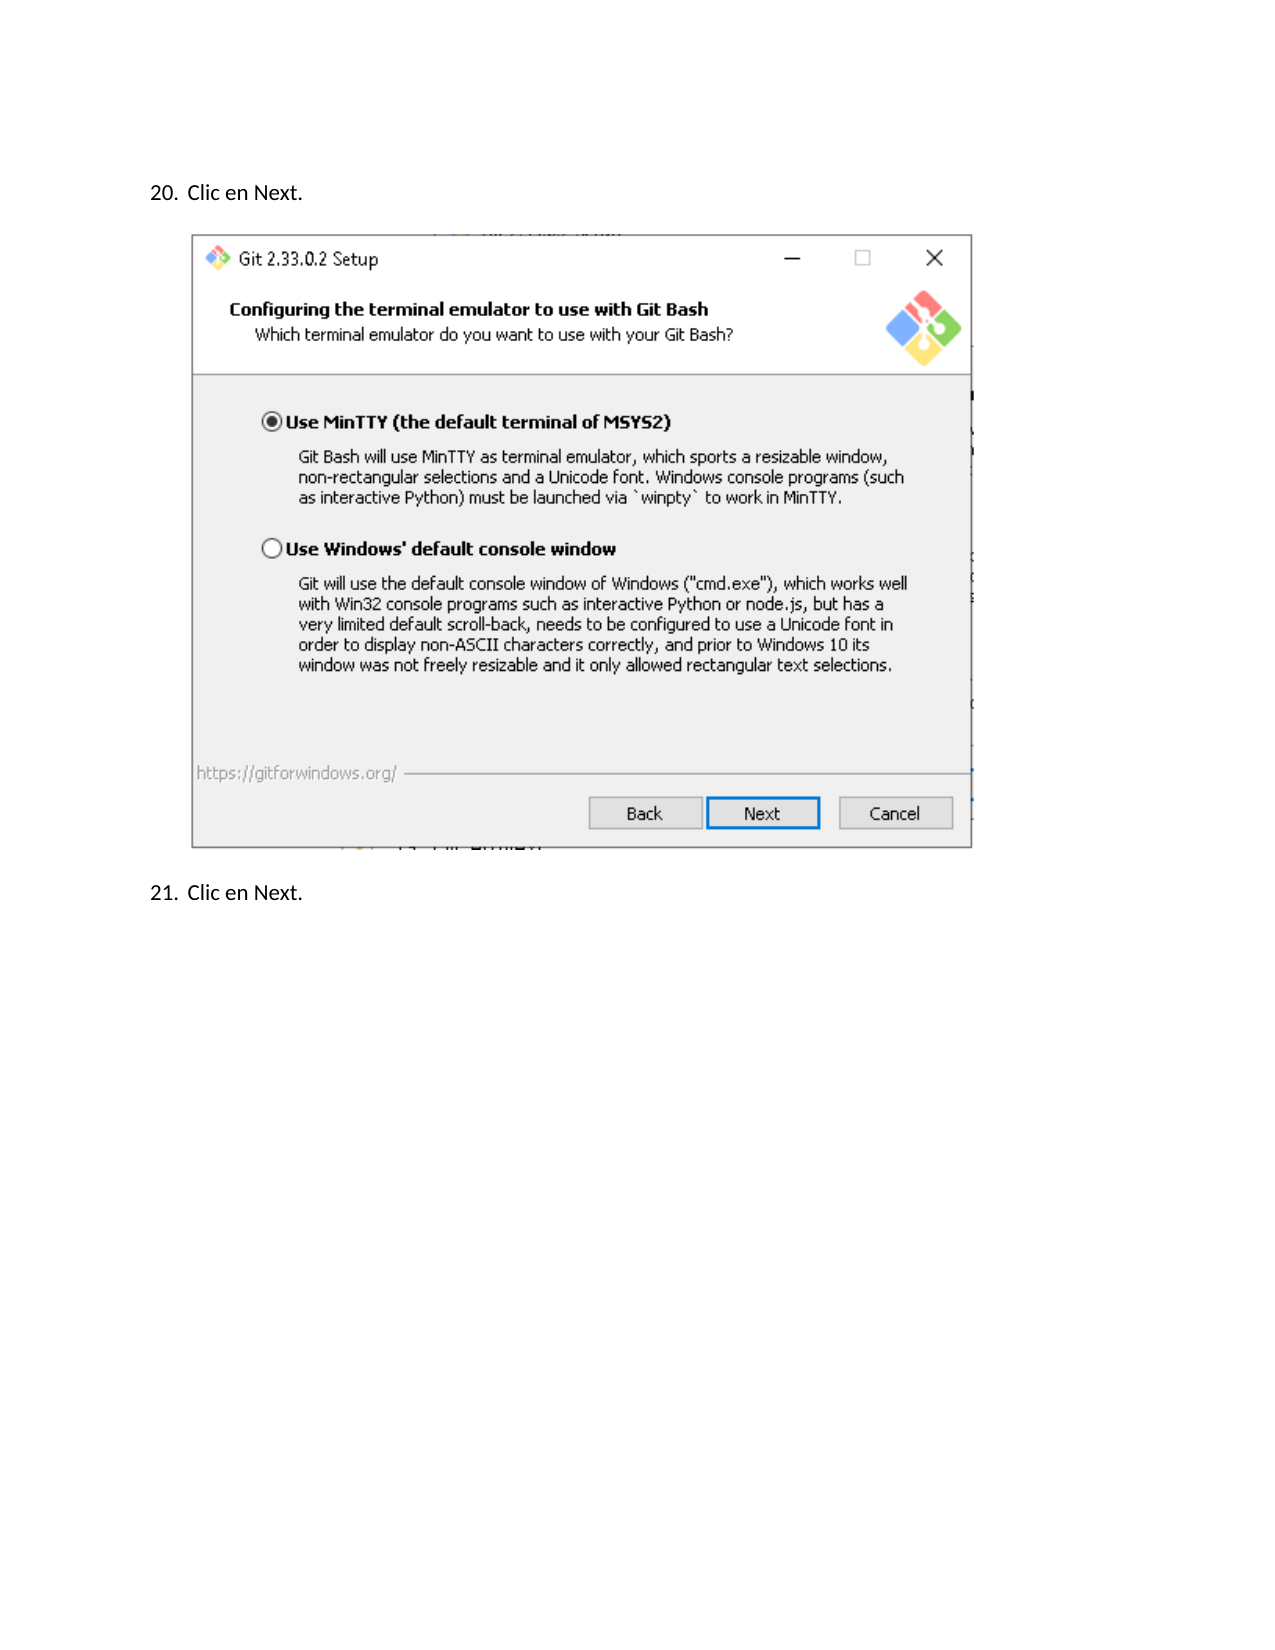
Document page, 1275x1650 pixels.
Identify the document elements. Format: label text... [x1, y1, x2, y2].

list Clic en Next. [150, 178, 1162, 206]
picture [187, 234, 974, 850]
list Clic en Next. [150, 878, 1162, 906]
